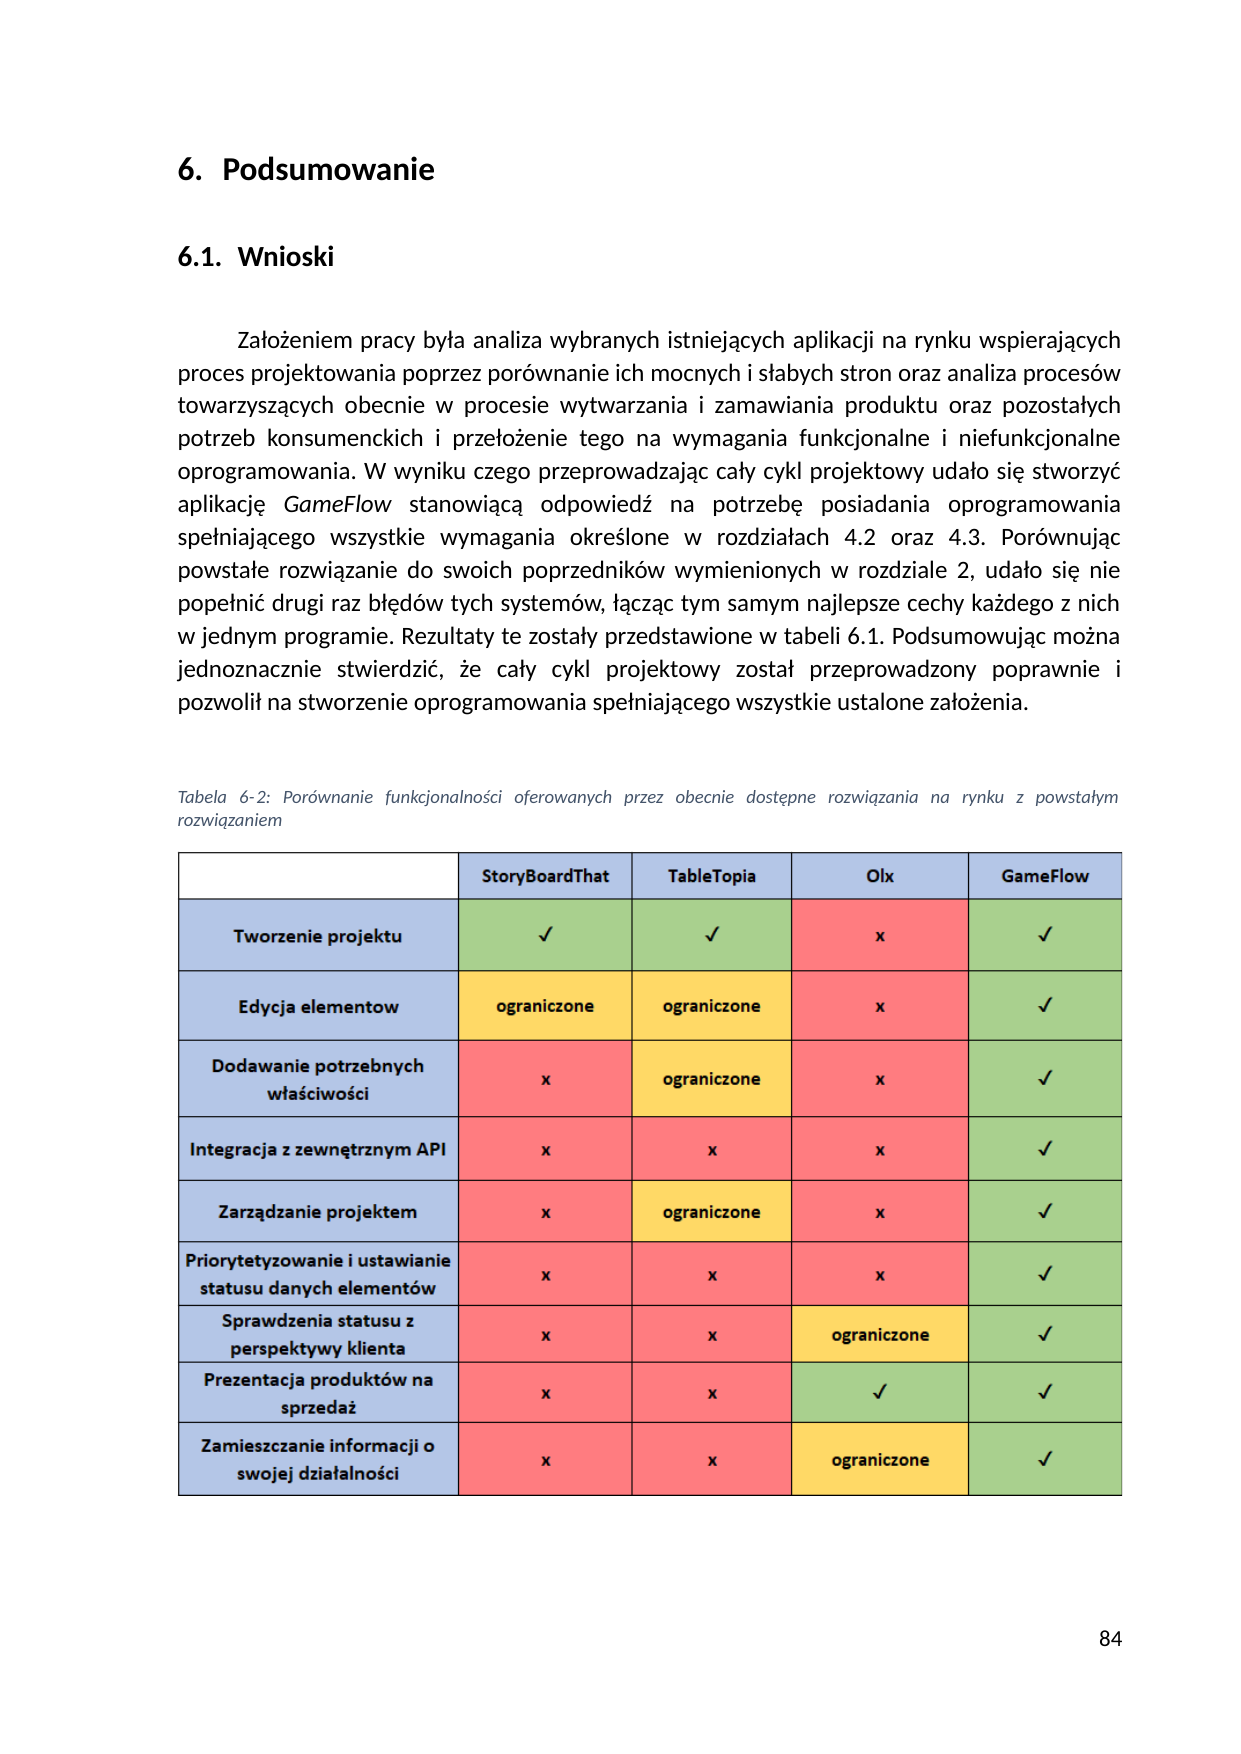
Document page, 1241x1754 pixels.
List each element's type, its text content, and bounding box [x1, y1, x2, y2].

subtitle Wnioski [177, 238, 1122, 274]
text Założeniem pracy była analiza wybranych istniejących aplikacji na rynku wspierających proces projektowania poprzez porównanie ich mocnych i słabych stron oraz analiza procesów towarzyszących obecnie w procesie wytwarzania i zamawiania produktu oraz pozostałych potrzeb konsumenckich i przełożenie tego na wymagania funkcjonalne i niefunkcjonalne oprogramowania. W wyniku czego przeprowadzając cały cykl projektowy udało się stworzyć aplikację GameFlow stanowiącą odpowiedź na potrzebę posiadania oprogramowania spełniającego wszystkie wymagania określone w rozdziałach 4.2 oraz 4.3. Porównując powstałe rozwiązanie do swoich poprzedników wymienionych w rozdziale 2, udało się nie popełnić drugi raz błędów tych systemów, łącząc tym samym najlepsze cechy każdego z nich w jednym programie. Rezultaty te zostały przedstawione w tabeli 6.1. Podsumowując można jednoznacznie stwierdzić, że cały cykl projektowy został przeprowadzony poprawnie i pozwolił na stworzenie oprogramowania spełniającego wszystkie ustalone założenia. [177, 324, 1122, 716]
picture [177, 851, 1123, 1496]
subtitle Podsumowanie [177, 148, 1122, 188]
